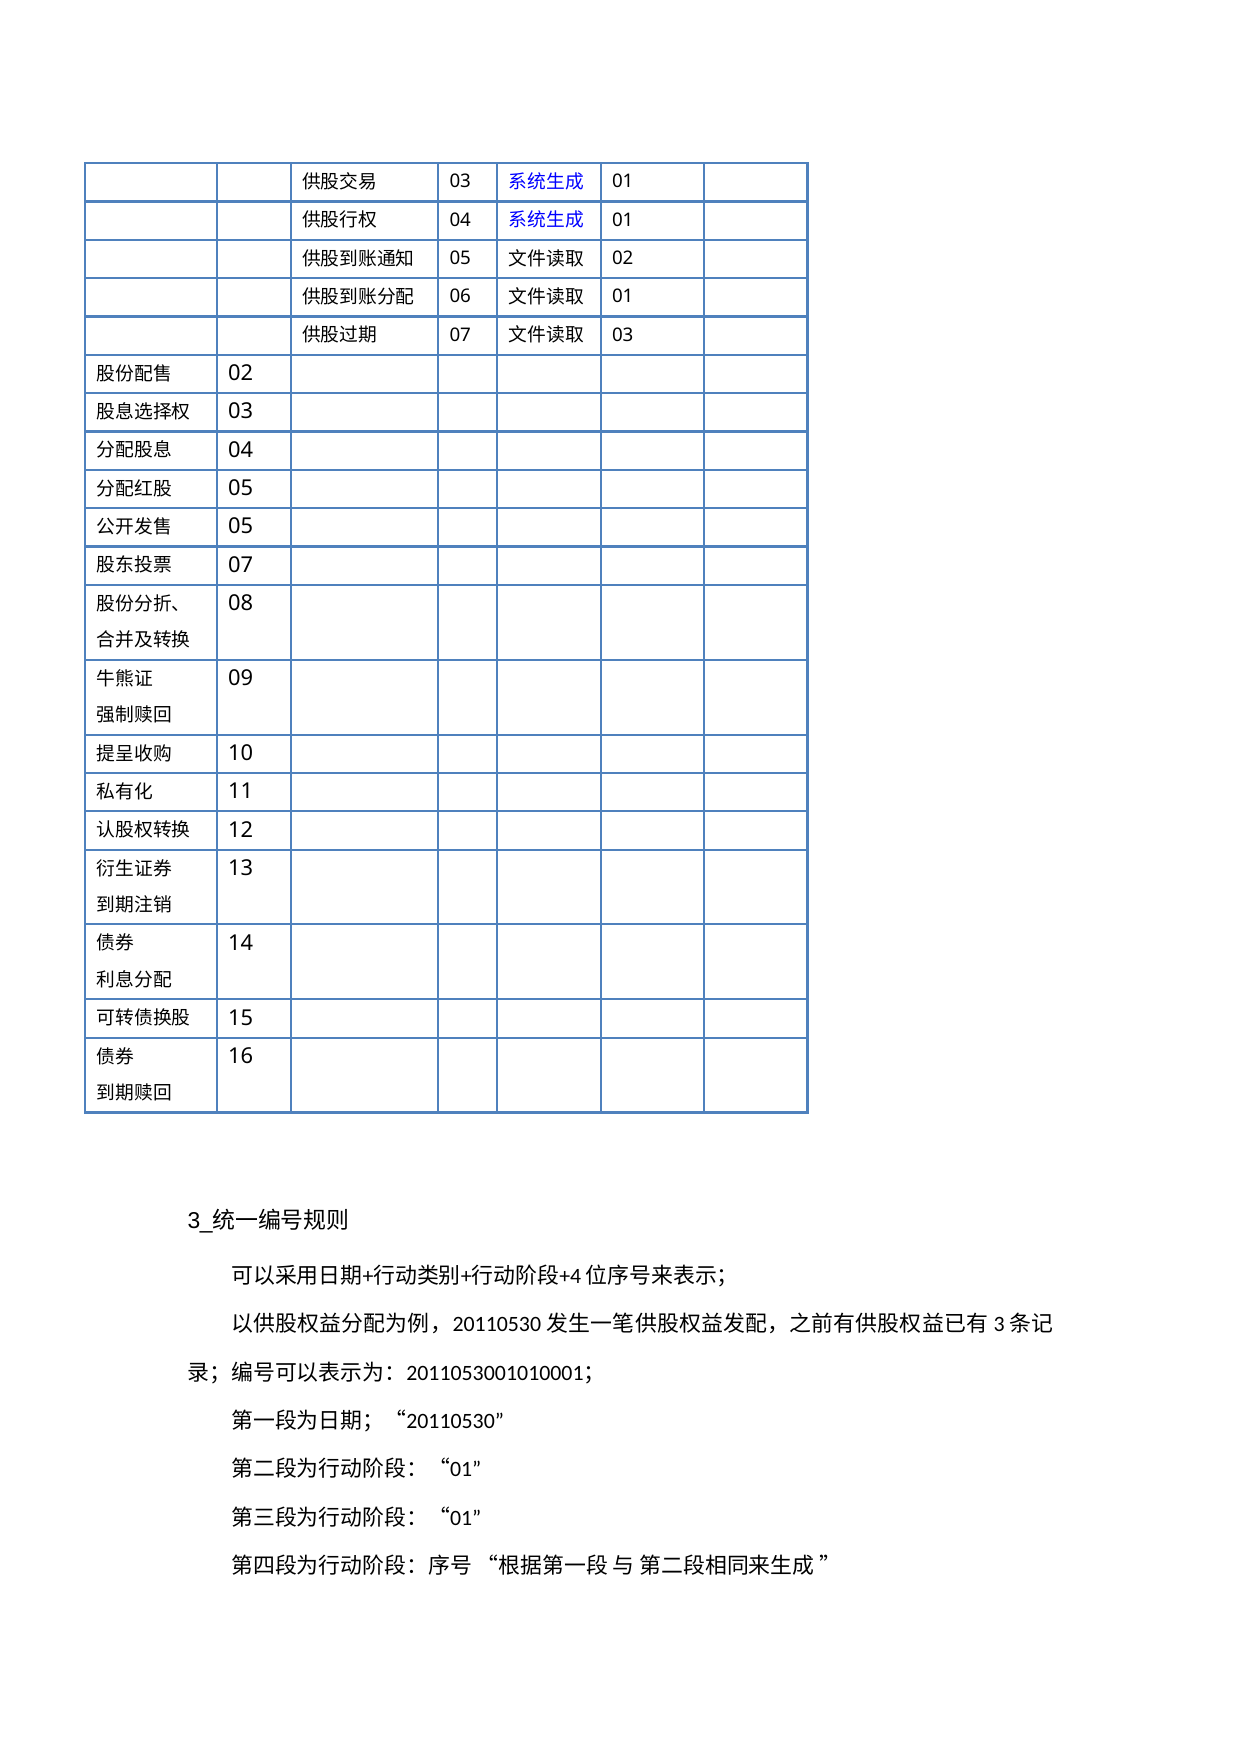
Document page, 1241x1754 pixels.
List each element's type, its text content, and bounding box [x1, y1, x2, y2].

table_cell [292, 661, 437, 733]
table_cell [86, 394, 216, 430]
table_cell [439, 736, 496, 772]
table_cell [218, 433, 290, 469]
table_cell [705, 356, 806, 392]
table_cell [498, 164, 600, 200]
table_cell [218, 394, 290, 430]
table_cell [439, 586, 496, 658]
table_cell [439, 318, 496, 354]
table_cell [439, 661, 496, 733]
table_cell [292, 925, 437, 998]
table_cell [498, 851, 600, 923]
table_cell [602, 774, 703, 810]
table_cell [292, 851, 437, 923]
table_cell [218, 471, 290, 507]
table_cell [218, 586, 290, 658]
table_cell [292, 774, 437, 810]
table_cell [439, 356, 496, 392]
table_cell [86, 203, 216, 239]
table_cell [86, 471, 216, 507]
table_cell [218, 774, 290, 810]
text 可以采用日期+行动类别+行动阶段+4位序号来表示； [187, 1257, 1053, 1290]
text 第一段为日期；“20110530” [187, 1403, 1053, 1435]
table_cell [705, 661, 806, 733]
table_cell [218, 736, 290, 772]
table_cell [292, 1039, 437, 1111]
text 第三段为行动阶段：“01” [187, 1499, 1053, 1532]
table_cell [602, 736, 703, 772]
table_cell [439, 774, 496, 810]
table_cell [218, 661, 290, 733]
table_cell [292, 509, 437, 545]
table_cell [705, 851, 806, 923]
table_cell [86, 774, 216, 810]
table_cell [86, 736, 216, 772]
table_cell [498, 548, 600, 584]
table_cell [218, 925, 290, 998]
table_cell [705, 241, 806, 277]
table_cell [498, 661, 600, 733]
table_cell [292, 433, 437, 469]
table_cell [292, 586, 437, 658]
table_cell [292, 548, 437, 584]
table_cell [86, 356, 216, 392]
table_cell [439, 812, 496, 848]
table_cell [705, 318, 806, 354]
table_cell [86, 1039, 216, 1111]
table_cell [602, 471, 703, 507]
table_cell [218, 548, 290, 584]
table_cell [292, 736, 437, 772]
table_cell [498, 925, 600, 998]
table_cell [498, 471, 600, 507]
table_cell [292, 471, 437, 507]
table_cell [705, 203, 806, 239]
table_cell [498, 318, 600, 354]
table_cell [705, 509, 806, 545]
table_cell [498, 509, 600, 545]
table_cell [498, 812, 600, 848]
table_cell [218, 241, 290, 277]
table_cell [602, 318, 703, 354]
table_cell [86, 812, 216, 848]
text 第二段为行动阶段：“01” [187, 1451, 1053, 1483]
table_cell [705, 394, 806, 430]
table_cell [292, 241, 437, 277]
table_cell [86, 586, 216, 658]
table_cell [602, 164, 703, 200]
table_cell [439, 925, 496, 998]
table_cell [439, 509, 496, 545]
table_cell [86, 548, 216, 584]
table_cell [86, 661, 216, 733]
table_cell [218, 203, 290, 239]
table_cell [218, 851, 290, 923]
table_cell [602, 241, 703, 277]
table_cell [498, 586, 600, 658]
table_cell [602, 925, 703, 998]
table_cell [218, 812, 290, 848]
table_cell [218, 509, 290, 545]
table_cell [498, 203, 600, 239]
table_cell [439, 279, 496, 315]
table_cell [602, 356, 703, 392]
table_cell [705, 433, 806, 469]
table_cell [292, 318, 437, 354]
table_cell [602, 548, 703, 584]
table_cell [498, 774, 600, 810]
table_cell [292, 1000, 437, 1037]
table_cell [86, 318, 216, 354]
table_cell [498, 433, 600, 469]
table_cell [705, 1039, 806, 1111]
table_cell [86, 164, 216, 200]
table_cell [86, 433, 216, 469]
text 第四段为行动阶段：序号 “根据第一段 与 第二段相同来生成 ” [187, 1548, 1053, 1580]
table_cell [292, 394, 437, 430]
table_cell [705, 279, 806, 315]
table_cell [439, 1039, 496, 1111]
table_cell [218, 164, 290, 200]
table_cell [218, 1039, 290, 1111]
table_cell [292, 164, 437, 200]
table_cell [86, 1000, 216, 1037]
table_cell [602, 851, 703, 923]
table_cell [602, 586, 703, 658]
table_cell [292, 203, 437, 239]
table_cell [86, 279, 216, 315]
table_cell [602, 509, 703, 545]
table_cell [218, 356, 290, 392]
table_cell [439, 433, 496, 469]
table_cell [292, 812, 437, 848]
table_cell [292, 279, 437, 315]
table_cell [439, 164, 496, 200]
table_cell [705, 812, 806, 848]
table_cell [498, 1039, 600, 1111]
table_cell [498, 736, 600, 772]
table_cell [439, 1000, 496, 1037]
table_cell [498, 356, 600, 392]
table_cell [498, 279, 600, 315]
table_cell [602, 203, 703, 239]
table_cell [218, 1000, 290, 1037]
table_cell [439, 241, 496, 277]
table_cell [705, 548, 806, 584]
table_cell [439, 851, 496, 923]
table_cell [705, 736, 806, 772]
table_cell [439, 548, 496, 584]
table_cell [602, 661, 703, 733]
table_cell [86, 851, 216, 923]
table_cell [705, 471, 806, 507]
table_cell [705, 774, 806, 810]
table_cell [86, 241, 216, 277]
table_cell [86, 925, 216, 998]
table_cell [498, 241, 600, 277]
subtitle 3_统一编号规则 [187, 1186, 1053, 1251]
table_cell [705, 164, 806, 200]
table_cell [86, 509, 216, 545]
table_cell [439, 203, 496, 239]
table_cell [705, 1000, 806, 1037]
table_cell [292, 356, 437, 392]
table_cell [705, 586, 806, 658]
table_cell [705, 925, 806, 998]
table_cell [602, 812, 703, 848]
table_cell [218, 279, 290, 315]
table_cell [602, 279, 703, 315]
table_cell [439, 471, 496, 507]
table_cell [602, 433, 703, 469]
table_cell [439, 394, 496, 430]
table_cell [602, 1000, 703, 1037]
text 以供股权益分配为例，20110530 发生一笔供股权益发配，之前有供股权益已有3条记录；编号可以表示为：2011053001010001； [187, 1306, 1053, 1387]
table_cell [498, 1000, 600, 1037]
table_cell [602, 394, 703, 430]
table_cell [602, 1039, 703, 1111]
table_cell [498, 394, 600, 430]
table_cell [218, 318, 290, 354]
